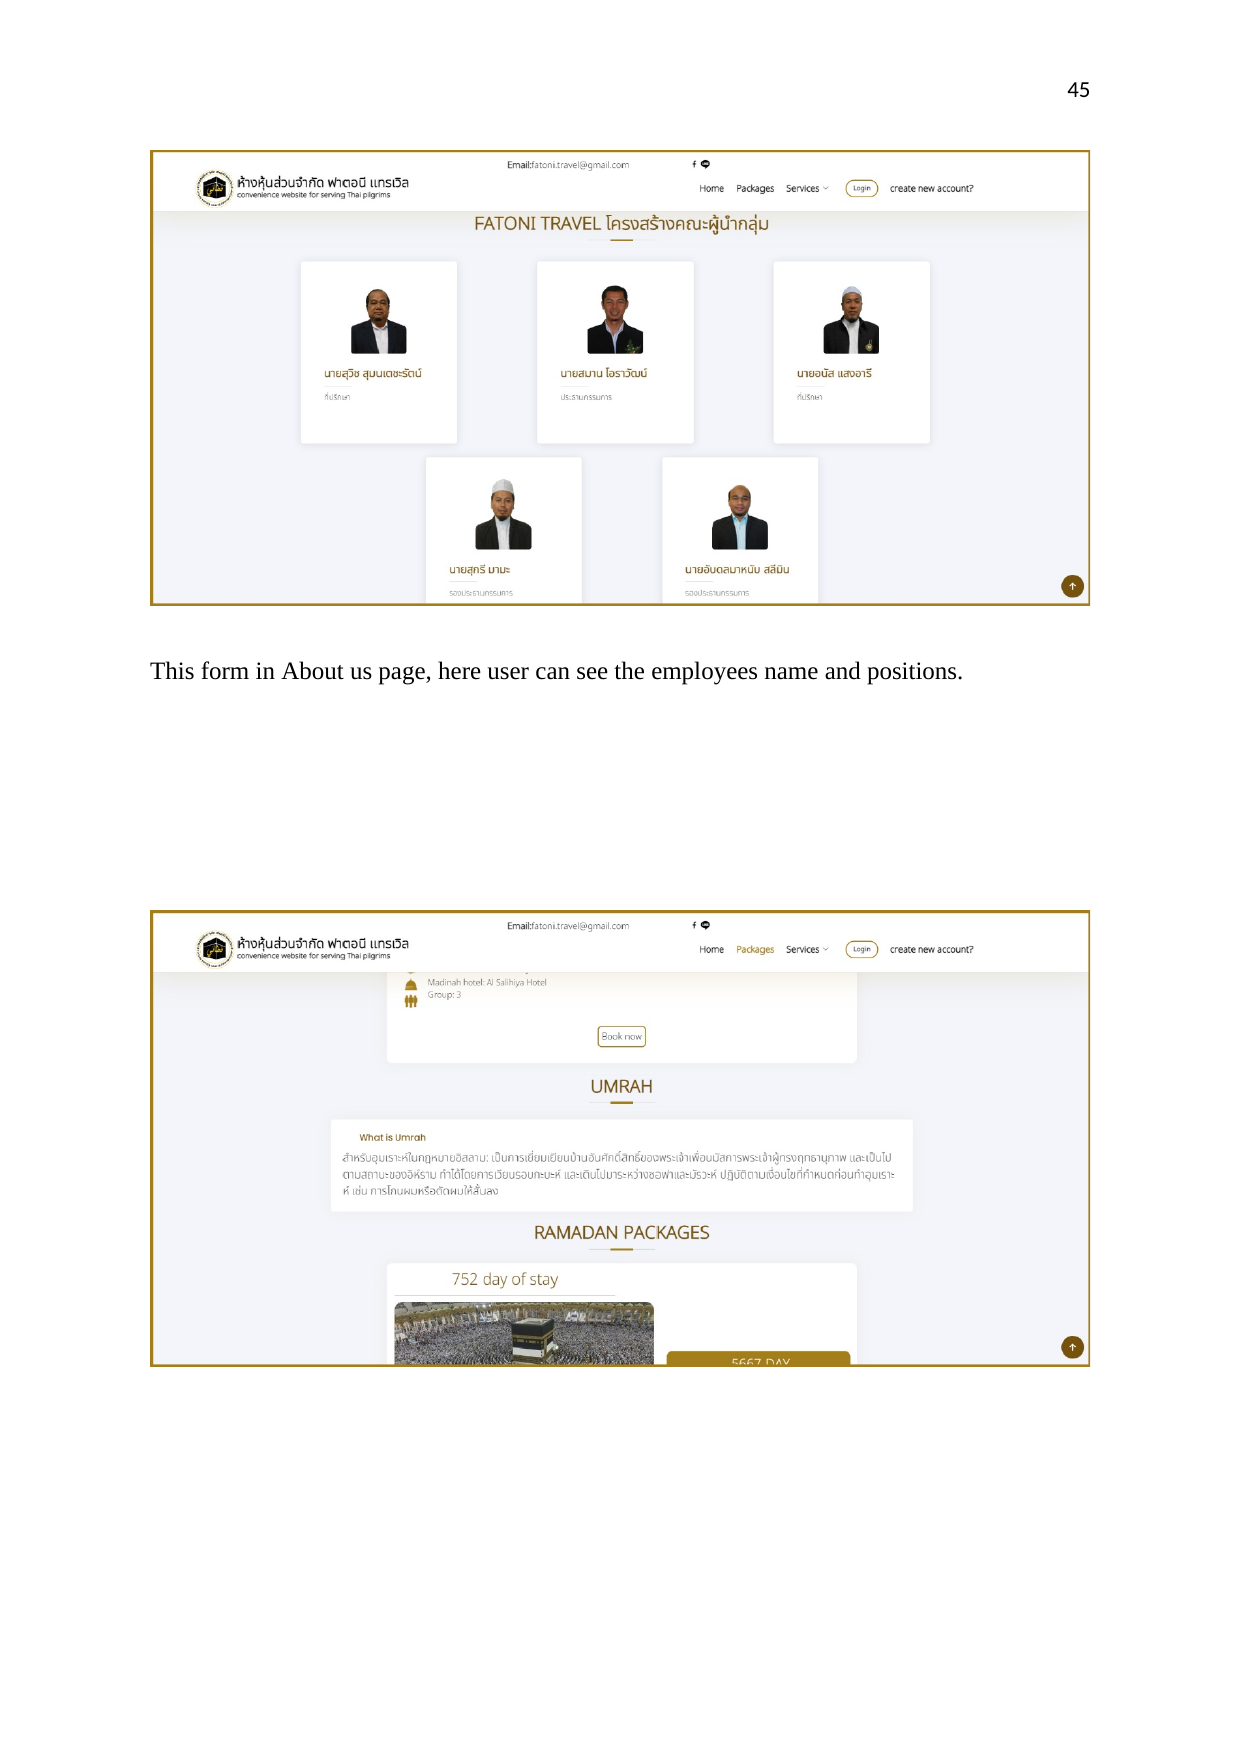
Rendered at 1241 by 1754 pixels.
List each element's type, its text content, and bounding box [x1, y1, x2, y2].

text This form in About us page, here user can see the employees name and positions. [150, 656, 1090, 684]
picture [150, 910, 1091, 1367]
picture [150, 150, 1091, 606]
